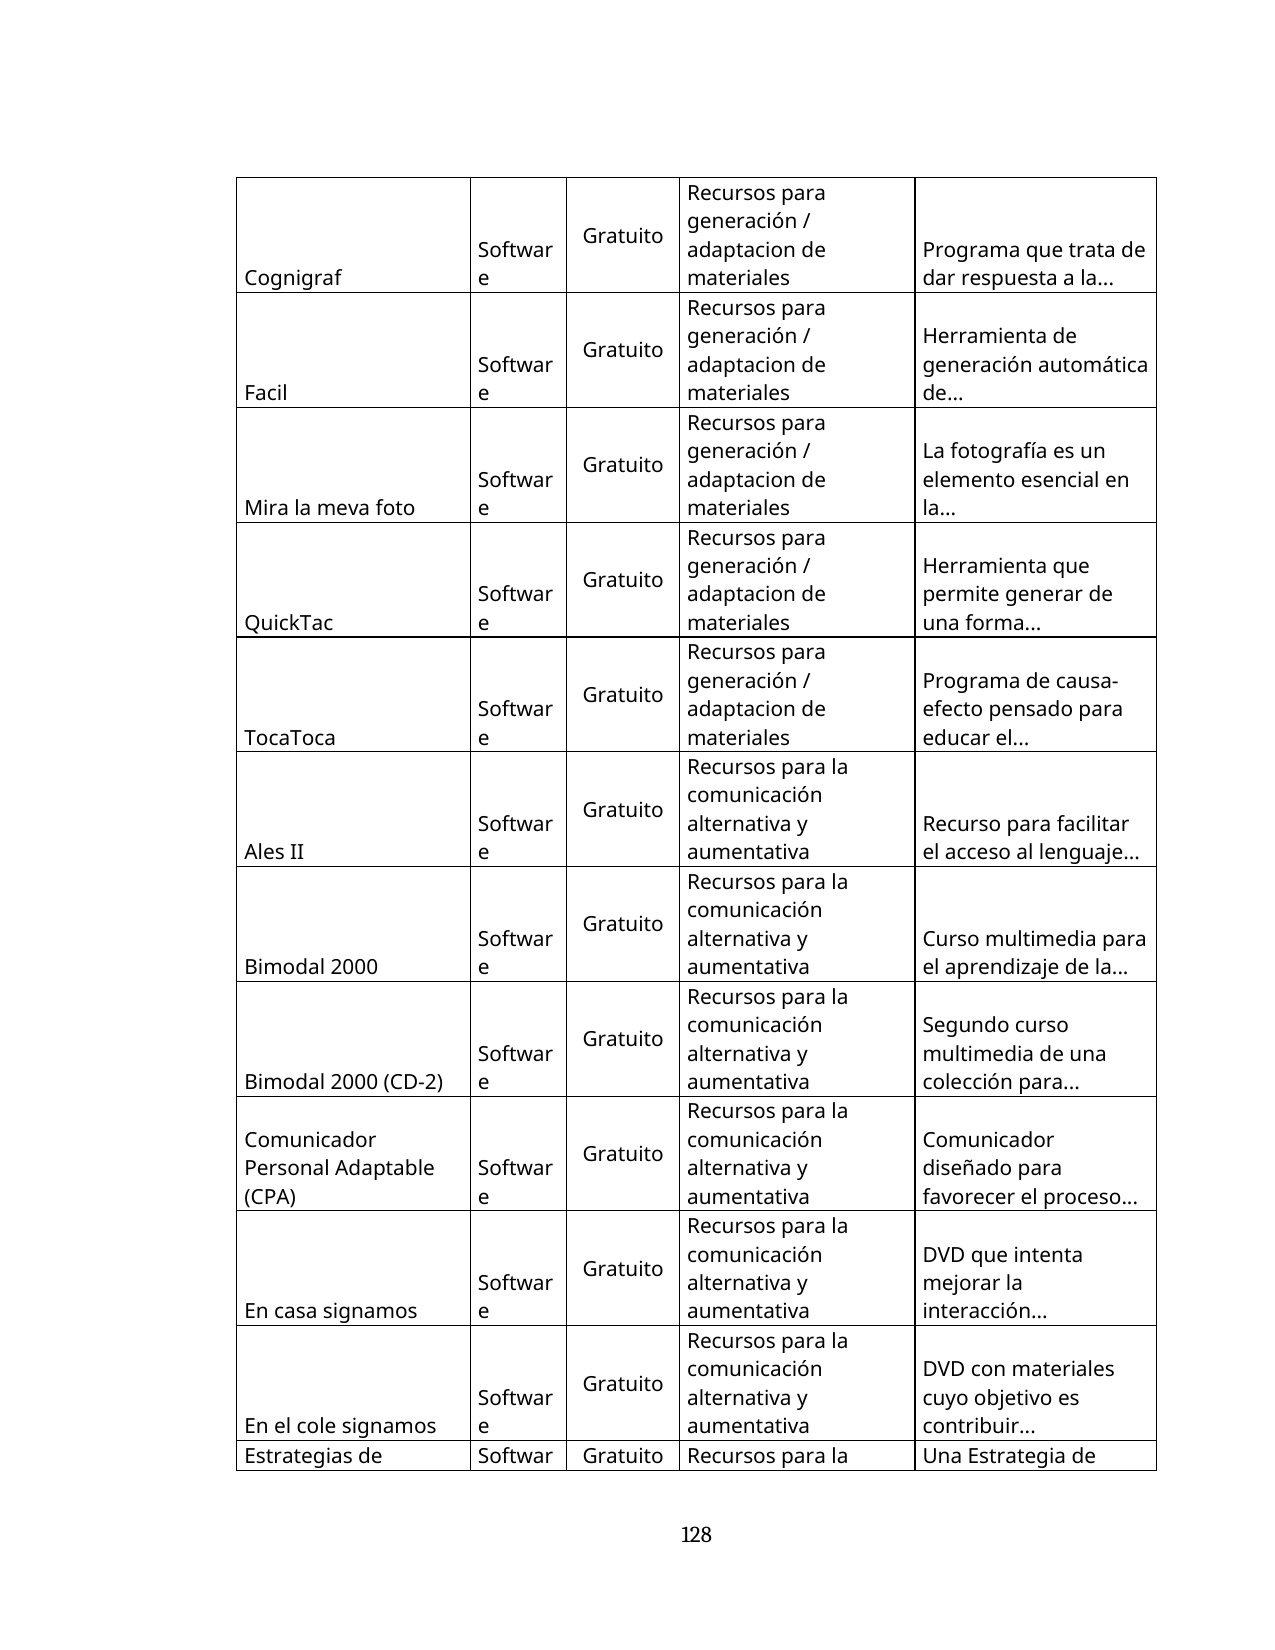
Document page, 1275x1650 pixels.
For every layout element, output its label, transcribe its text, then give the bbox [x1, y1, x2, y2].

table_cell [237, 1441, 470, 1469]
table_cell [680, 1326, 914, 1440]
table_cell Recursos para generación / adaptacion de materiales [680, 638, 914, 751]
table_cell Comunicador diseñado para favorecer el proceso... [916, 1097, 1156, 1210]
table_cell Recursos para generación / adaptacion de materiales [680, 293, 914, 407]
table_cell Recursos para la comunicación alternativa y aumentativa [680, 1097, 914, 1210]
table_cell TocaToca [237, 638, 470, 751]
table_cell Recursos para generación / adaptacion de materiales [680, 523, 914, 636]
table_cell Recursos para la comunicación alternativa y aumentativa [680, 752, 914, 866]
table_cell Software [471, 1326, 566, 1440]
table_cell DVD con materiales cuyo objetivo es contribuir... [916, 1326, 1156, 1440]
table_cell Software [471, 1211, 566, 1325]
table_cell Segundo curso multimedia de una colección para... [916, 982, 1156, 1096]
table_cell Recursos para la comunicación alternativa y aumentativa [680, 1211, 914, 1325]
table_cell Facil [237, 293, 470, 407]
table_cell La fotografía es un elemento esencial en la... [916, 408, 1156, 522]
table_cell Recursos para generación / adaptacion de materiales [680, 408, 914, 522]
table_cell Recursos para la comunicación alternativa y aumentativa [680, 982, 914, 1096]
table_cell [916, 1441, 1156, 1469]
table_cell Gratuito [567, 638, 679, 751]
table_cell Software [471, 523, 566, 636]
table_cell Software [471, 1097, 566, 1210]
table_cell Ales II [237, 752, 470, 866]
table_cell Software [471, 178, 566, 292]
table_cell Software [471, 982, 566, 1096]
table_cell Gratuito [567, 523, 679, 636]
table_cell Programa que trata de dar respuesta a la... [916, 178, 1156, 292]
table_cell Software [471, 408, 566, 522]
table_cell Curso multimedia para el aprendizaje de la... [916, 867, 1156, 981]
table_cell Bimodal 2000 (CD-2) [237, 982, 470, 1096]
table_cell Recurso para facilitar el acceso al lenguaje... [916, 752, 1156, 866]
table_cell Recursos para generación / adaptacion de materiales [680, 178, 914, 292]
table_cell Cognigraf [237, 178, 470, 292]
table_cell Gratuito [567, 1211, 679, 1325]
table_cell Gratuito [567, 1097, 679, 1210]
table_cell Gratuito [567, 982, 679, 1096]
table_cell Gratuito [567, 867, 679, 981]
table_cell Software [471, 867, 566, 981]
table_cell Software [471, 638, 566, 751]
table_cell Gratuito [567, 178, 679, 292]
table_cell Gratuito [567, 1326, 679, 1440]
table_cell Software [471, 293, 566, 407]
table_cell Software [471, 752, 566, 866]
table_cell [680, 1441, 914, 1469]
table_cell Gratuito [567, 293, 679, 407]
table_cell Comunicador Personal Adaptable (CPA) [237, 1097, 470, 1210]
table_cell Software [471, 1441, 566, 1469]
table_cell Recursos para la comunicación alternativa y aumentativa [680, 867, 914, 981]
table_cell QuickTac [237, 523, 470, 636]
table_cell Herramienta de generación automática de... [916, 293, 1156, 407]
table_cell Programa de causa-efecto pensado para educar el... [916, 638, 1156, 751]
table_cell Gratuito [567, 408, 679, 522]
table_cell Mira la meva foto [237, 408, 470, 522]
table_cell Herramienta que permite generar de una forma... [916, 523, 1156, 636]
table_cell Bimodal 2000 [237, 867, 470, 981]
table_cell En el cole signamos [237, 1326, 470, 1440]
table_cell Gratuito [567, 752, 679, 866]
table_cell En casa signamos [237, 1211, 470, 1325]
table_cell Gratuito [567, 1441, 679, 1469]
table_cell DVD que intenta mejorar la interacción... [916, 1211, 1156, 1325]
